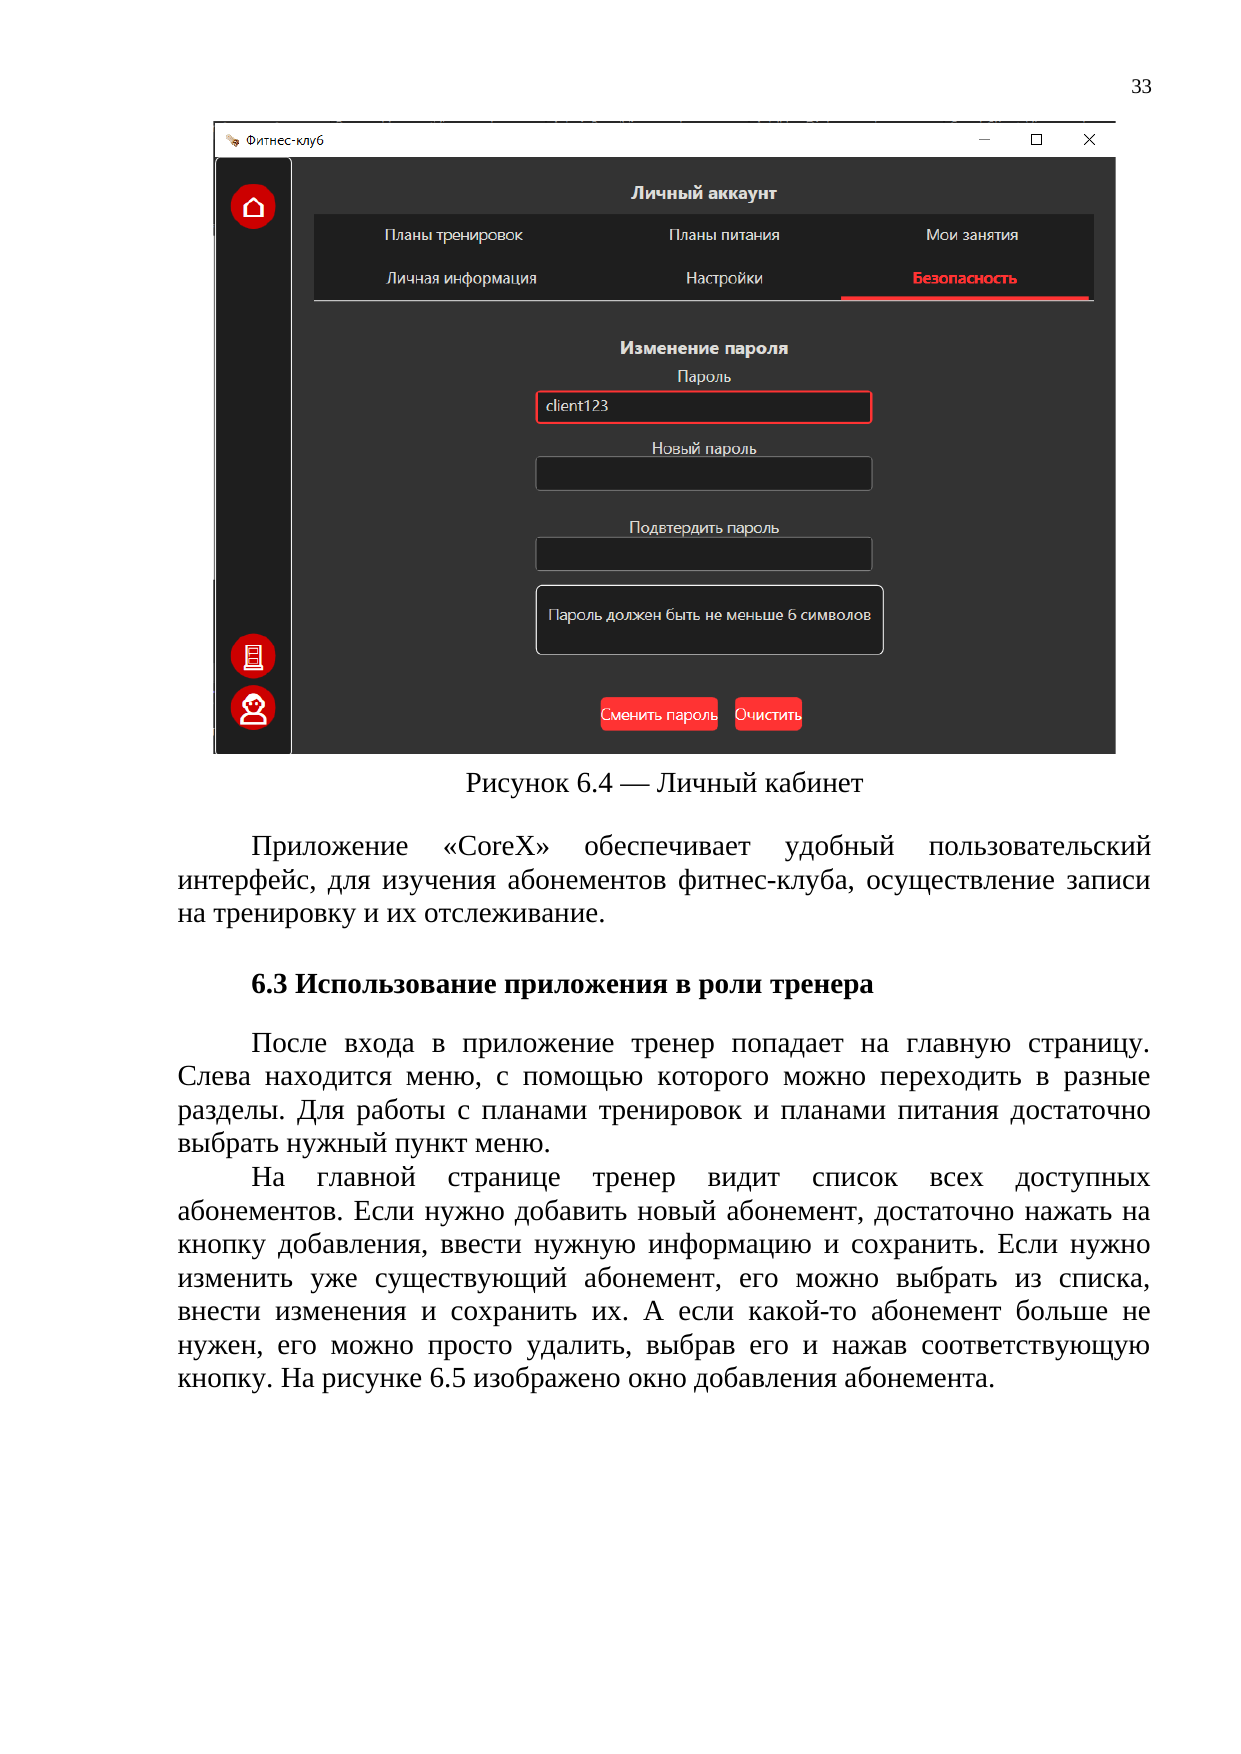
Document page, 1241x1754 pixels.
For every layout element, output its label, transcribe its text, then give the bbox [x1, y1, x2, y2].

text 6.3 Использование приложения в роли тренера [177, 966, 1152, 1000]
text Рисунок 6.4 — Личный кабинет [177, 766, 1152, 799]
text На главной странице тренер видит список всех доступных абонементов. Если нужно добавить новый абонемент, достаточно нажать на кнопку добавления, ввести нужную информацию и сохранить. Если нужно изменить уже существующий абонемент, его можно выбрать из списка, внести изменения и сохранить их. А если какой-то абонемент больше не нужен, его можно просто удалить, выбрав его и нажав соответствующую кнопку. На рисунке 6.5 изображено окно добавления абонемента. [177, 1159, 1152, 1394]
text После входа в приложение тренер попадает на главную страницу. Слева находится меню, с помощью которого можно переходить в разные разделы. Для работы с планами тренировок и планами питания достаточно выбрать нужный пункт меню. [177, 1025, 1152, 1159]
text Приложение «CoreX» обеспечивает удобный пользовательский интерфейс, для изучения абонементов фитнес-клуба, осуществление записи на тренировку и их отслеживание. [177, 828, 1152, 929]
picture [213, 121, 1116, 754]
